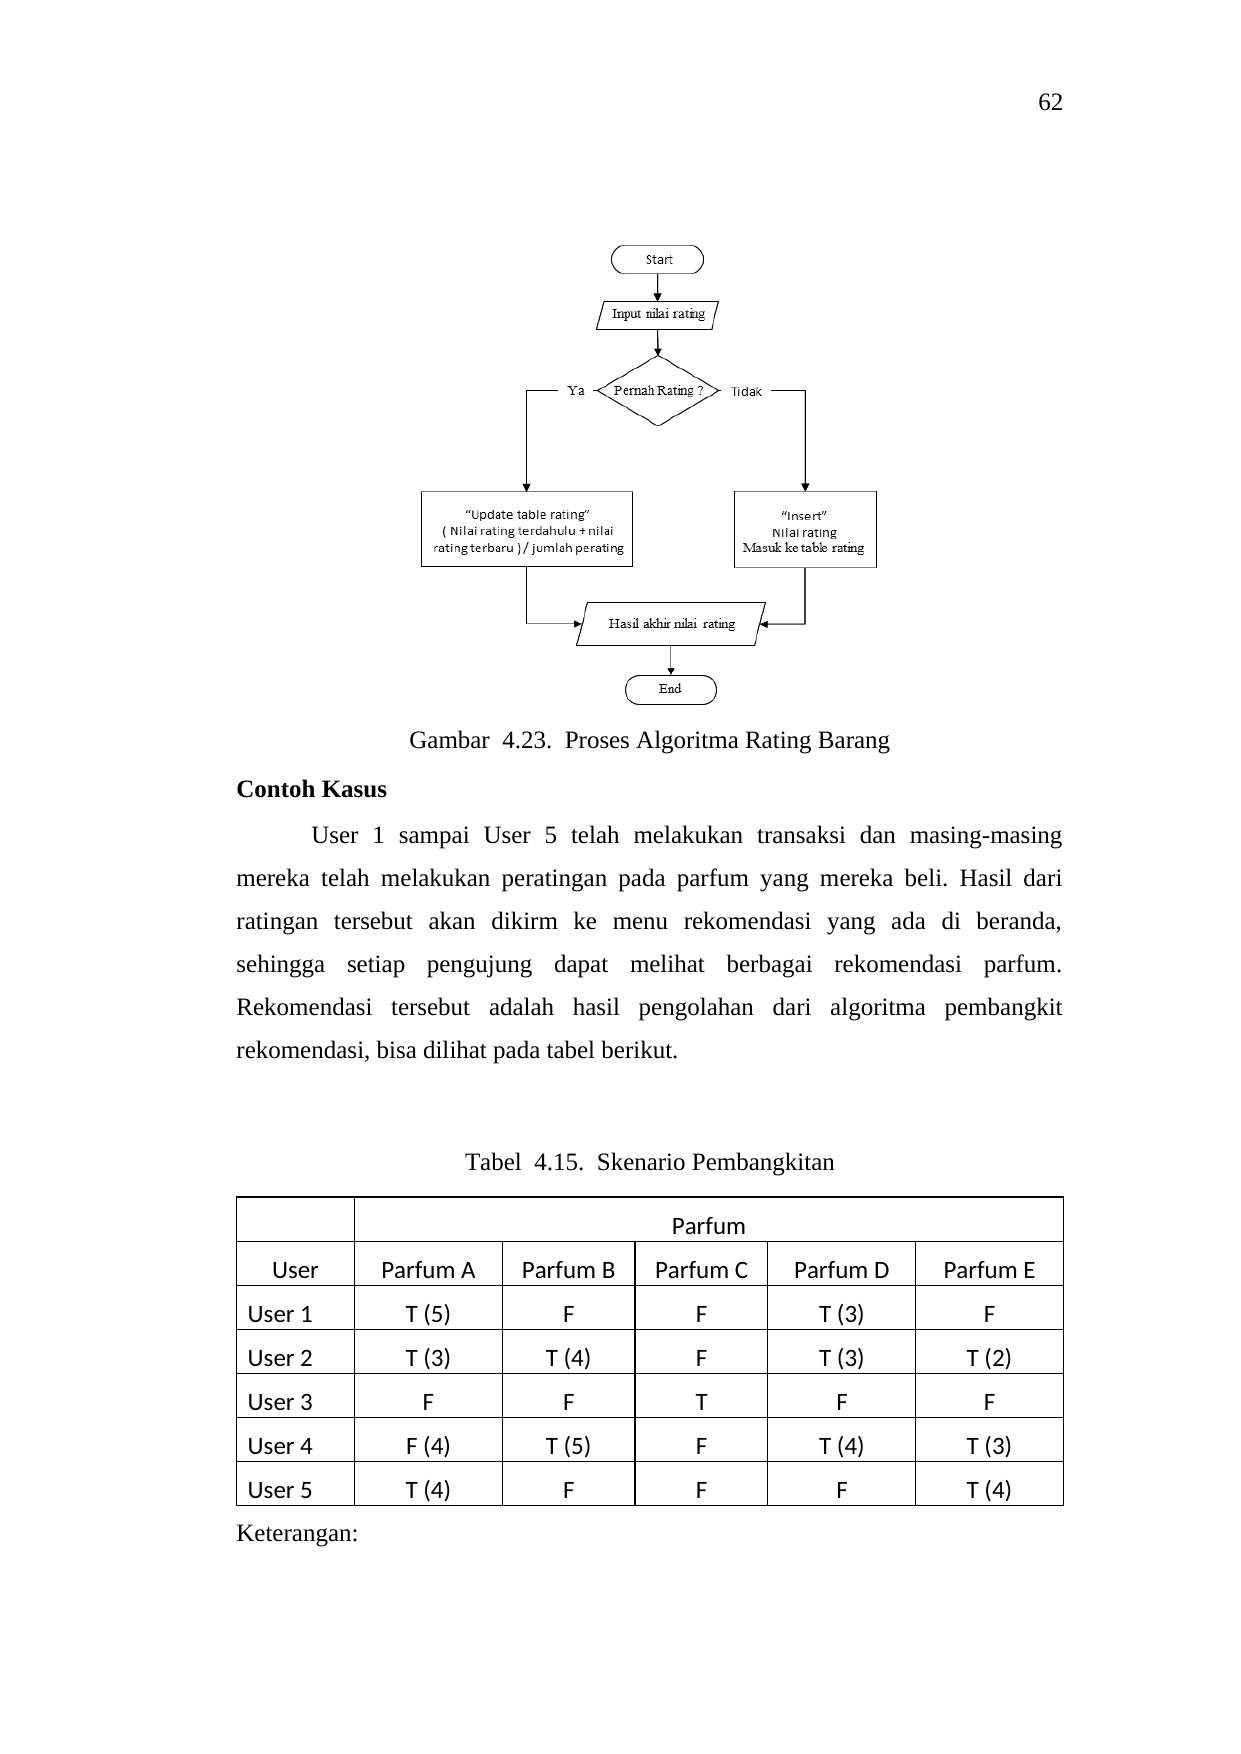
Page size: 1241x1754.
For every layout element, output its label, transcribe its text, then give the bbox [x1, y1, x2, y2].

table_cell User 3 [237, 1374, 354, 1417]
table_cell User 1 [237, 1286, 354, 1329]
table_cell F [503, 1374, 634, 1417]
table_cell F (4) [355, 1418, 502, 1461]
table_cell Parfum E [916, 1242, 1063, 1284]
table_cell T (4) [355, 1462, 502, 1505]
table_cell Parfum A [355, 1242, 502, 1284]
table_header Parfum [355, 1198, 1063, 1241]
table_cell T (3) [916, 1418, 1063, 1461]
table_cell User 4 [237, 1418, 354, 1461]
table_cell F [916, 1286, 1063, 1329]
table_cell User 2 [237, 1330, 354, 1373]
table_cell F [636, 1418, 767, 1461]
table_cell T (2) [916, 1330, 1063, 1373]
picture [413, 236, 886, 709]
table_cell F [503, 1462, 634, 1505]
table_cell F [636, 1462, 767, 1505]
table_cell T (3) [768, 1330, 915, 1373]
table_cell Parfum B [503, 1242, 634, 1284]
table_cell T (3) [768, 1286, 915, 1329]
table_cell T (4) [503, 1330, 634, 1373]
table_cell F [636, 1286, 767, 1329]
text User 1 sampai User 5 telah melakukan transaksi dan masing-masing mereka telah melakukan peratingan pada parfum yang mereka beli. Hasil dari ratingan tersebut akan dikirm ke menu rekomendasi yang ada di beranda, sehingga setiap pengujung dapat melihat berbagai rekomendasi parfum. Rekomendasi tersebut adalah hasil pengolahan dari algoritma pembangkit rekomendasi, bisa dilihat pada tabel berikut. [236, 820, 1063, 1064]
table_cell User [237, 1242, 354, 1284]
table_cell User 5 [237, 1462, 354, 1505]
table_cell T (5) [503, 1418, 634, 1461]
table_cell F [636, 1330, 767, 1373]
text Contoh Kasus [236, 774, 1063, 803]
table_cell Parfum C [636, 1242, 767, 1284]
table_cell Parfum D [768, 1242, 915, 1284]
table_cell F [768, 1374, 915, 1417]
table_header [237, 1198, 354, 1241]
table_cell F [916, 1374, 1063, 1417]
table_cell T (3) [355, 1330, 502, 1373]
table_cell T (5) [355, 1286, 502, 1329]
text Keterangan: [236, 1518, 1063, 1547]
table_cell F [768, 1462, 915, 1505]
table_cell F [355, 1374, 502, 1417]
table_cell T (4) [916, 1462, 1063, 1505]
table_cell T (4) [768, 1418, 915, 1461]
table_cell F [503, 1286, 634, 1329]
table_cell T [636, 1374, 767, 1417]
